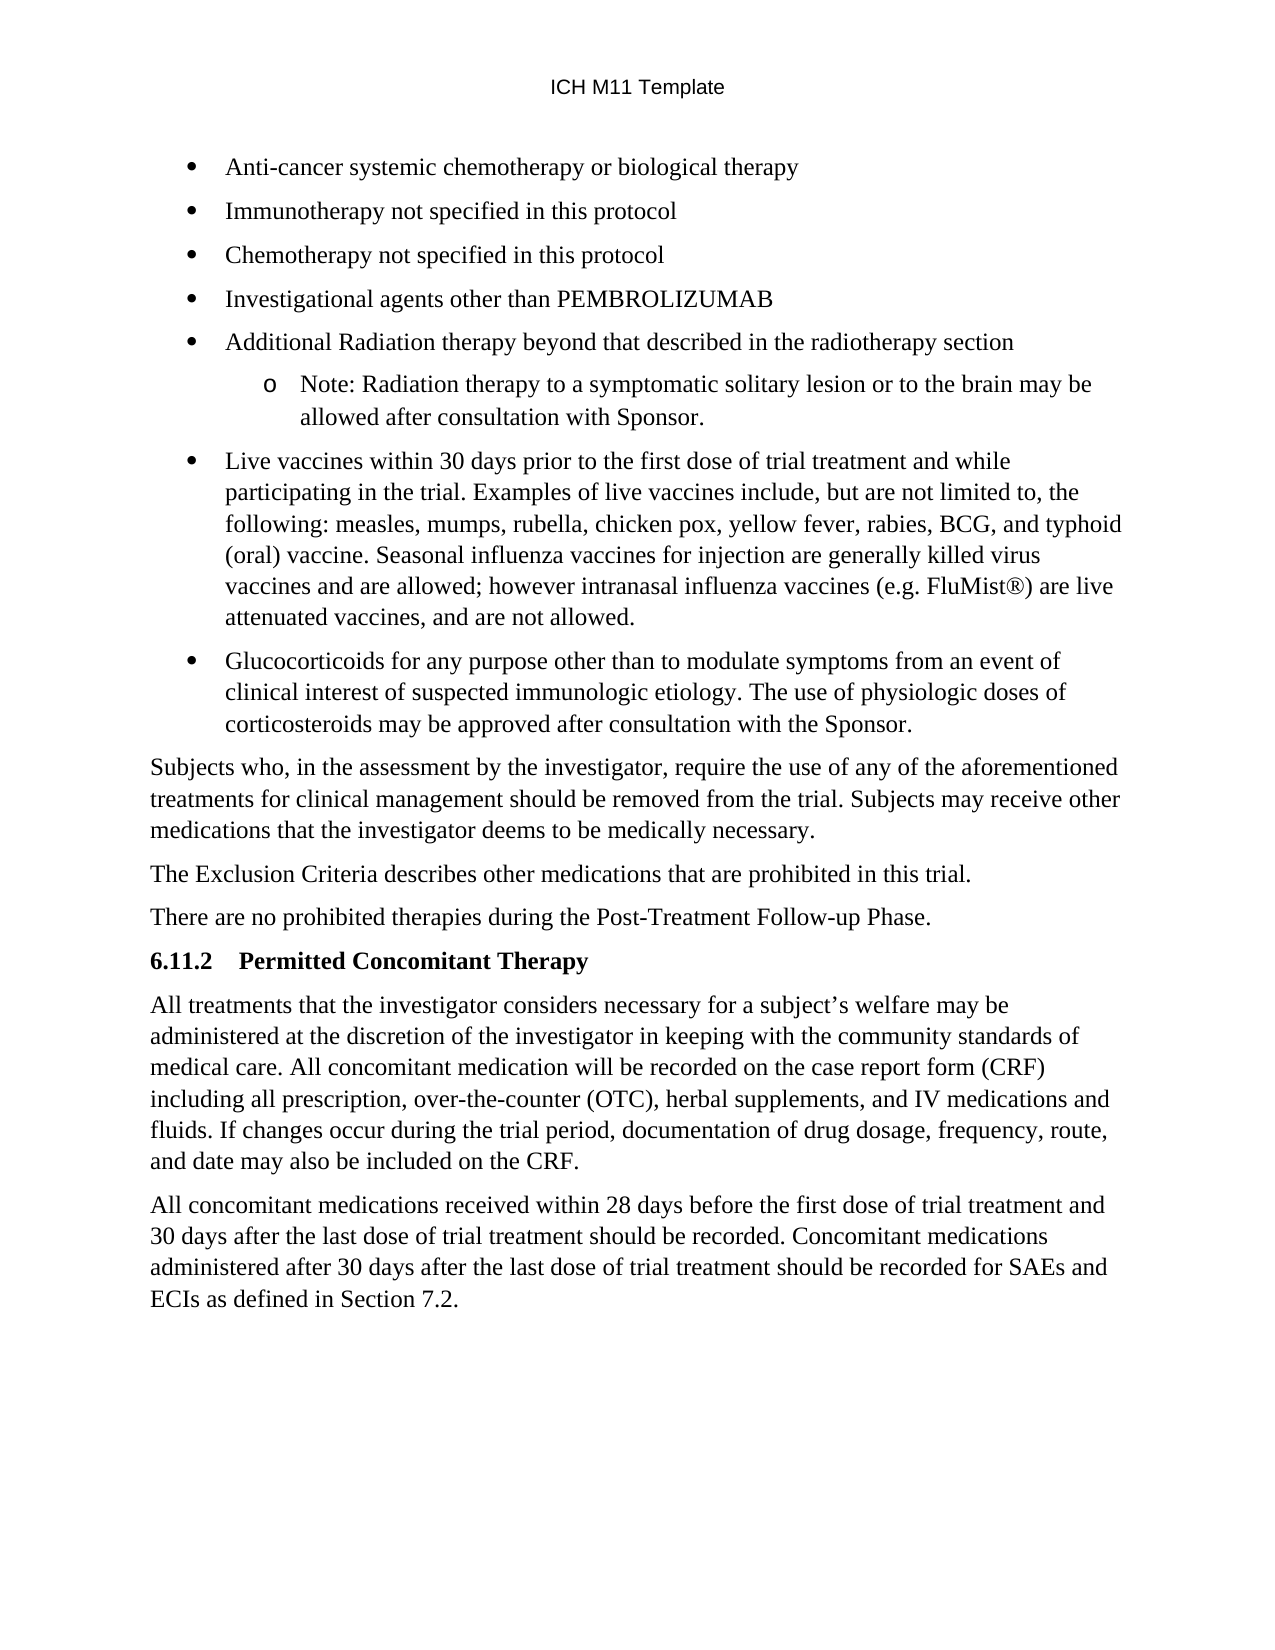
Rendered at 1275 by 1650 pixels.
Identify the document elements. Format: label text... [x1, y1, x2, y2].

list Additional Radiation therapy beyond that described in the radiotherapy section [187, 325, 1125, 356]
list Glucocorticoids for any purpose other than to modulate symptoms from an event of clinical interest of suspected immunologic etiology. The use of physiologic doses of corticosteroids may be approved after consultation with the Sponsor. [187, 644, 1125, 737]
text All treatments that the investigator considers necessary for a subject’s welfare may be administered at the discretion of the investigator in keeping with the community standards of medical care. All concomitant medication will be recorded on the case report form (CRF) including all prescription, over-the-counter (OTC), herbal supplements, and IV medications and fluids. If changes occur during the trial period, documentation of drug dosage, frequency, route, and date may also be included on the CRF. [150, 987, 1125, 1175]
list Note: Radiation therapy to a symptomatic solitary lesion or to the brain may be allowed after consultation with Sponsor. [262, 369, 1125, 431]
list Immunotherapy not specified in this protocol [187, 194, 1125, 225]
subtitle Permitted Concomitant Therapy [150, 944, 1125, 975]
text All concomitant medications received within 28 days before the first dose of trial treatment and 30 days after the last dose of trial treatment should be recorded. Concomitant medications administered after 30 days after the last dose of trial treatment should be recorded for SAEs and ECIs as defined in Section 7.2. [150, 1187, 1125, 1312]
text There are no prohibited therapies during the Post-Treatment Follow-up Phase. [150, 900, 1125, 931]
text The Exclusion Criteria describes other medications that are prohibited in this trial. [150, 856, 1125, 887]
list Chemotherapy not specified in this protocol [187, 237, 1125, 269]
list Investigational agents other than PEMBROLIZUMAB [187, 281, 1125, 312]
list Anti-cancer systemic chemotherapy or biological therapy [187, 150, 1125, 181]
list Live vaccines within 30 days prior to the first dose of trial treatment and while participating in the trial. Examples of live vaccines include, but are not limited to, the following: measles, mumps, rubella, chicken pox, yellow fever, rabies, BCG, and typhoid (oral) vaccine. Seasonal influenza vaccines for injection are generally killed virus vaccines and are allowed; however intranasal influenza vaccines (e.g. FluMist®) are live attenuated vaccines, and are not allowed. [187, 444, 1125, 631]
text Subjects who, in the assessment by the investigator, require the use of any of the aforementioned treatments for clinical management should be removed from the trial. Subjects may receive other medications that the investigator deems to be medically necessary. [150, 750, 1125, 844]
